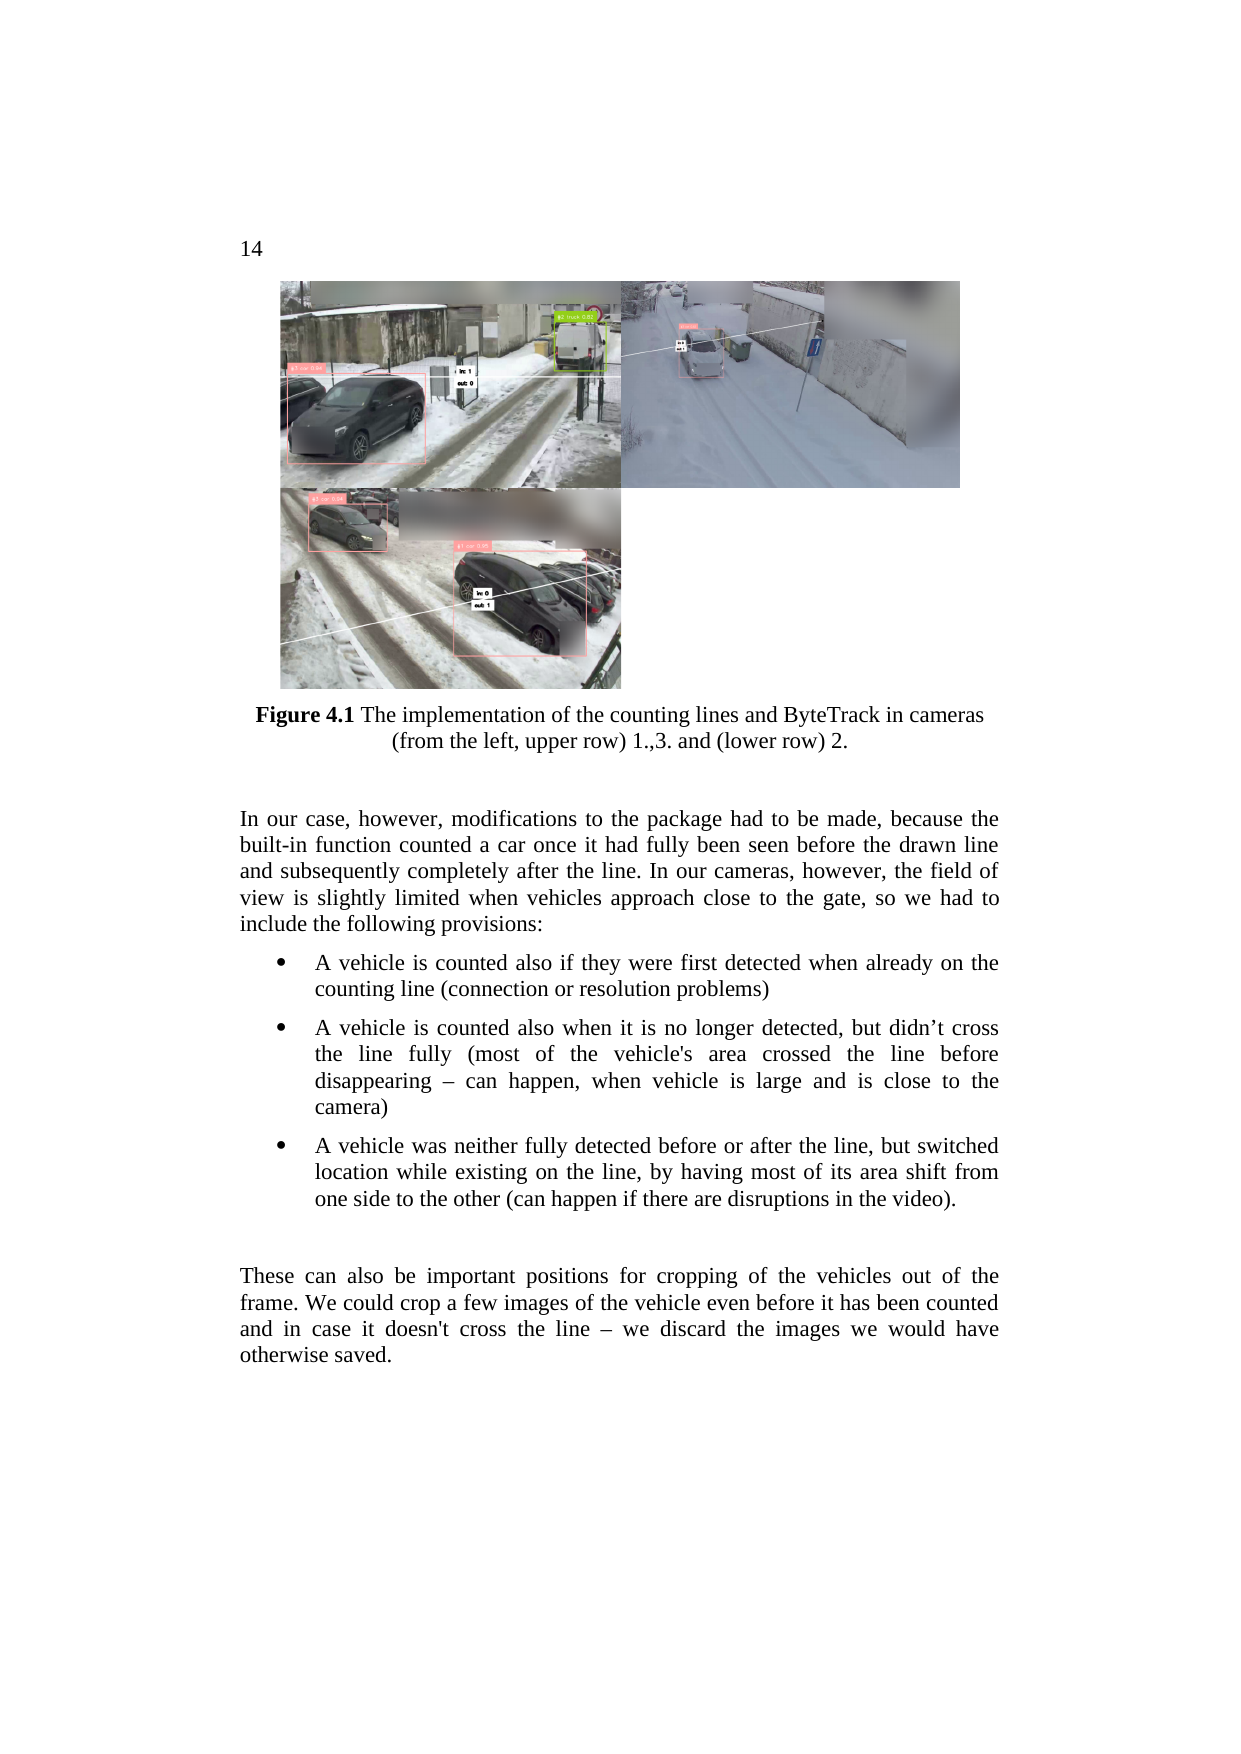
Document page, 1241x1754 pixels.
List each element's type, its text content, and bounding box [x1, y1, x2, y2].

text In our case, however, modifications to the package had to be made, because the built-in function counted a car once it had fully been seen before the drawn line and subsequently completely after the line. In our cameras, however, the field of view is slightly limited when vehicles approach close to the gate, so we had to include the following provisions: [239, 805, 1001, 936]
list A vehicle is counted also when it is no longer detected, but didn’t cross the line fully (most of the vehicle's area crossed the line before disappearing – can happen, when vehicle is large and is close to the camera) [277, 1014, 1001, 1119]
list A vehicle was neither fully detected before or after the line, but switched location while existing on the line, by having most of its area shift from one side to the other (can happen if there are disruptions in the video). [277, 1132, 1001, 1211]
picture [280, 281, 960, 689]
list A vehicle is counted also if they were first detected when already on the counting line (connection or resolution problems) [277, 949, 1001, 1002]
text These can also be important positions for cropping of the vehicles out of the frame. We could crop a few images of the vehicle even before it has been counted and in case it doesn't cross the line – we discard the images we would have otherwise saved. [239, 1262, 1001, 1368]
text Figure 4.1 The implementation of the counting lines and ByteTrack in cameras (from the left, upper row) 1.,3. and (lower row) 2. [239, 701, 1001, 753]
